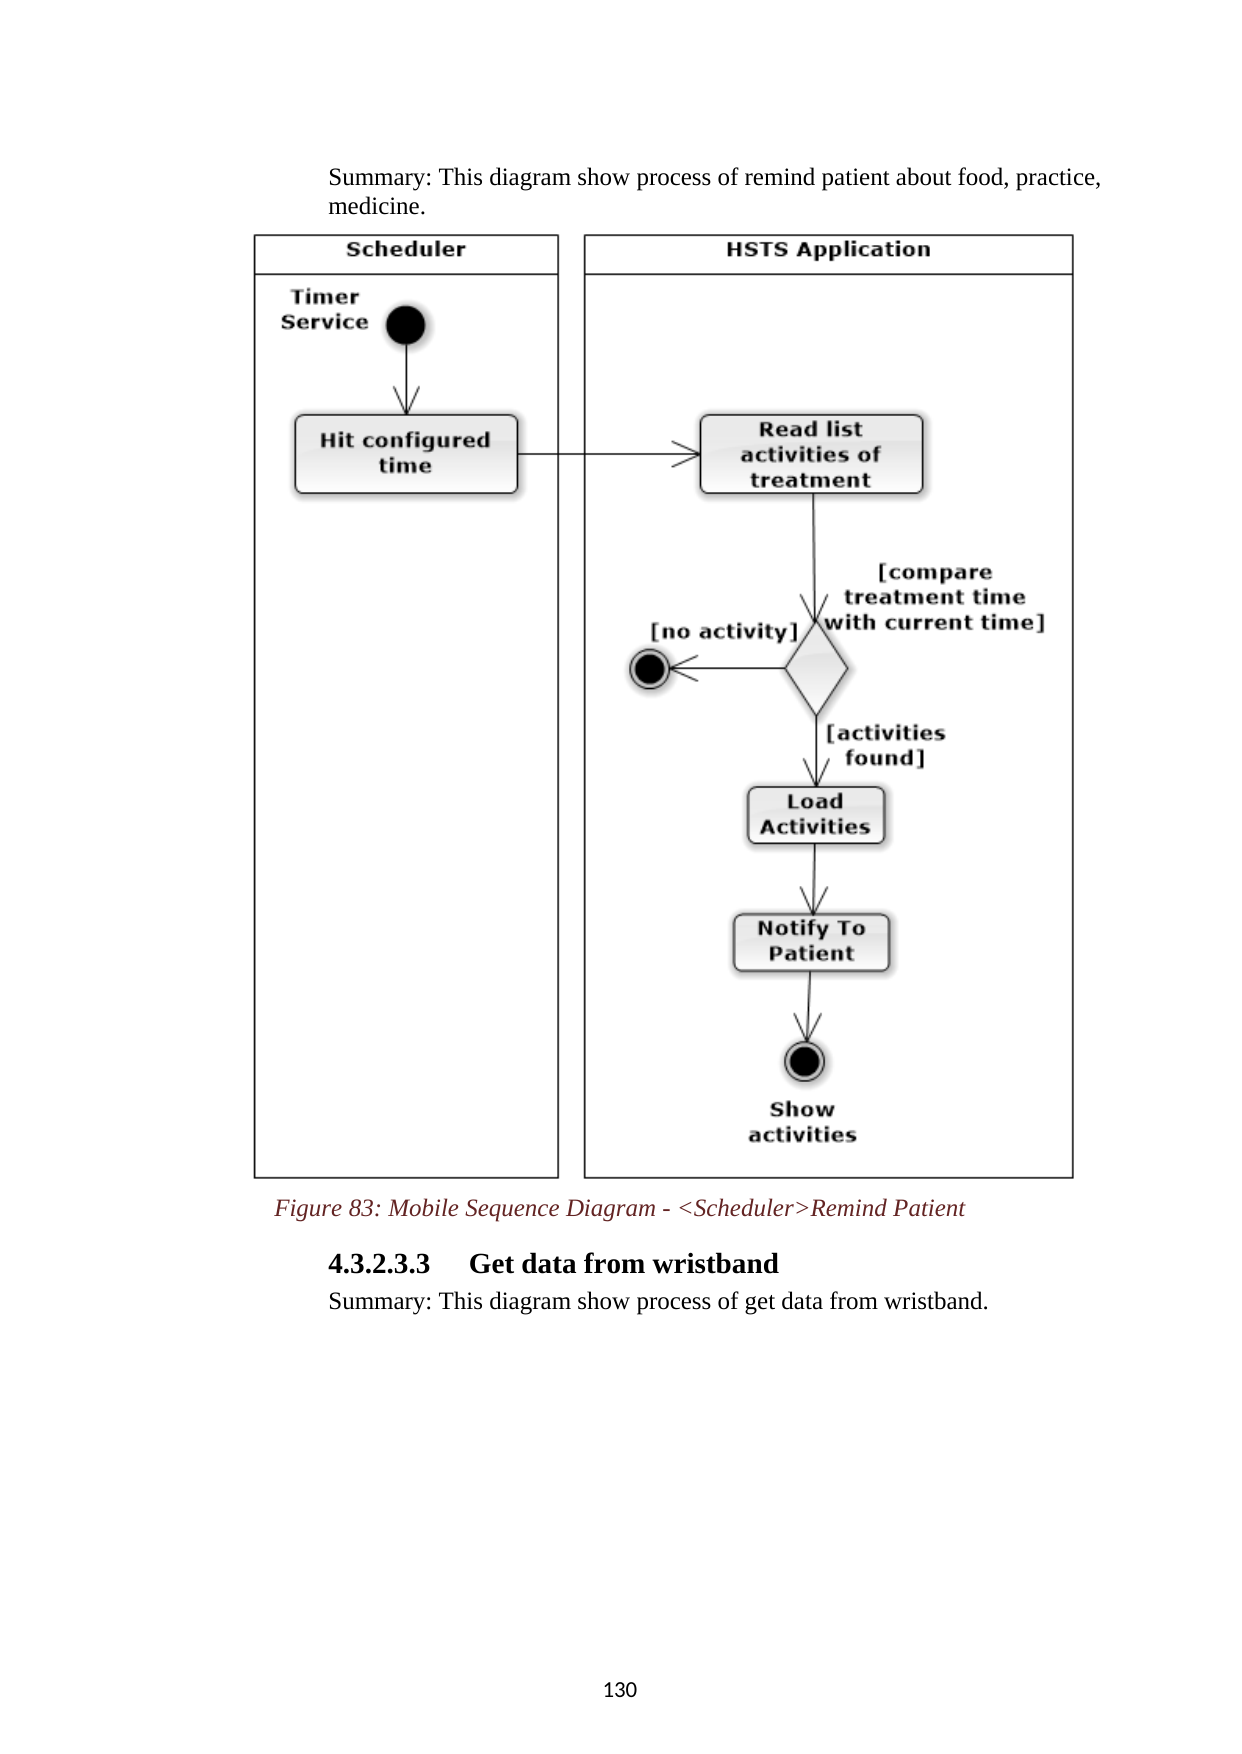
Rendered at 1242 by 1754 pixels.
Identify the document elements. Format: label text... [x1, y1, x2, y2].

text Summary: This diagram show process of remind patient about food, practice, medicine. [328, 162, 1146, 219]
subtitle Get data from wristband [328, 1247, 1146, 1280]
picture [215, 219, 1088, 1193]
text Summary: This diagram show process of get data from wristband. [328, 1286, 1146, 1315]
text Figure 83: Mobile Sequence Diagram - <Scheduler>Remind Patient [94, 1193, 1146, 1222]
